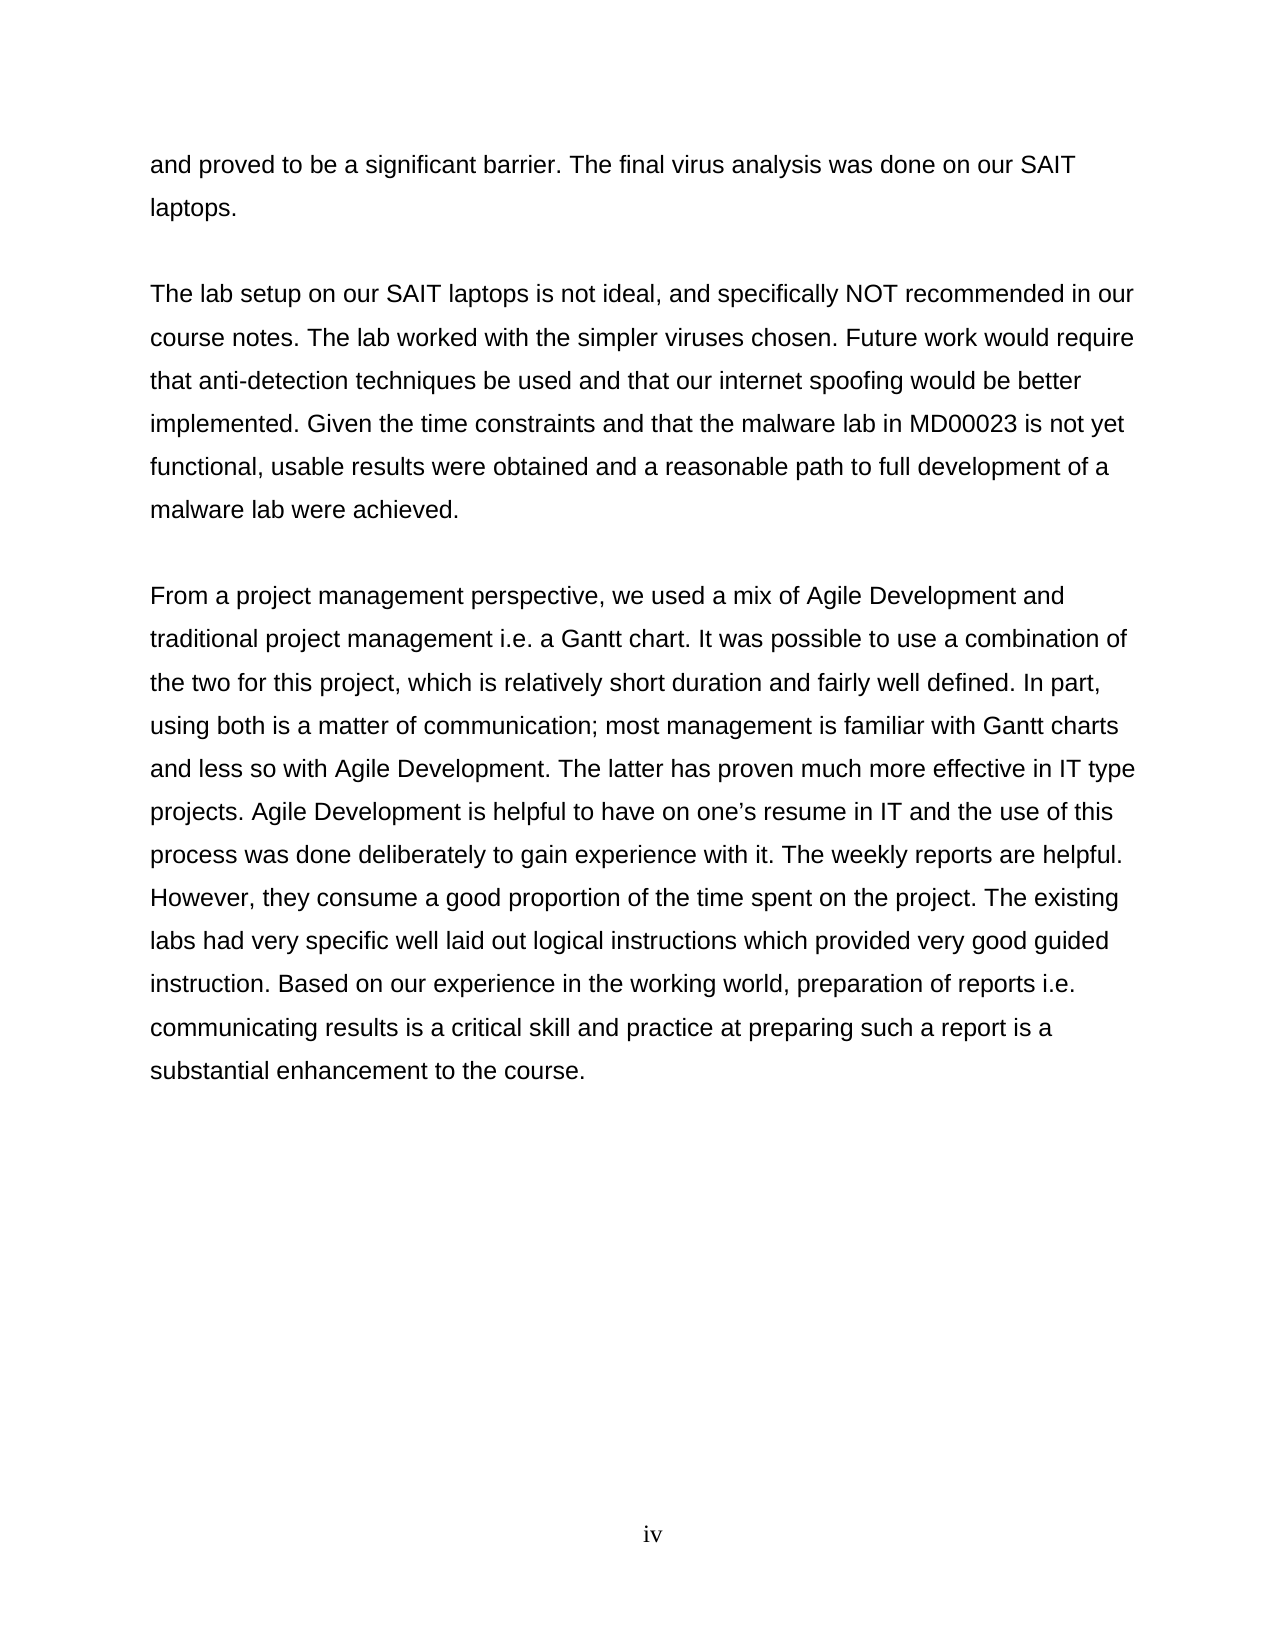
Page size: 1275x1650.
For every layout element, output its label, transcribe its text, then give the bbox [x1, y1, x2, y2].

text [150, 150, 1155, 222]
text From a project management perspective, we used a mix of Agile Development and traditional project management i.e. a Gantt chart. It was possible to use a combination of the two for this project, which is relatively short duration and fairly well defined. In part, using both is a matter of communication; most management is familiar with Gantt charts and less so with Agile Development. The latter has proven much more effective in IT type projects. Agile Development is helpful to have on one’s resume in IT and the use of this process was done deliberately to gain experience with it. The weekly reports are helpful. However, they consume a good proportion of the time spent on the project. The existing labs had very specific well laid out logical instructions which provided very good guided instruction. Based on our experience in the working world, preparation of reports i.e. communicating results is a critical skill and practice at preparing such a report is a substantial enhancement to the course. [150, 581, 1155, 1084]
text The lab setup on our SAIT laptops is not ideal, and specifically NOT recommended in our course notes. The lab worked with the simpler viruses chosen. Future work would require that anti-detection techniques be used and that our internet spoofing would be better implemented. Given the time constraints and that the malware lab in MD00023 is not yet functional, usable results were obtained and a reasonable path to full development of a malware lab were achieved. [150, 279, 1155, 524]
